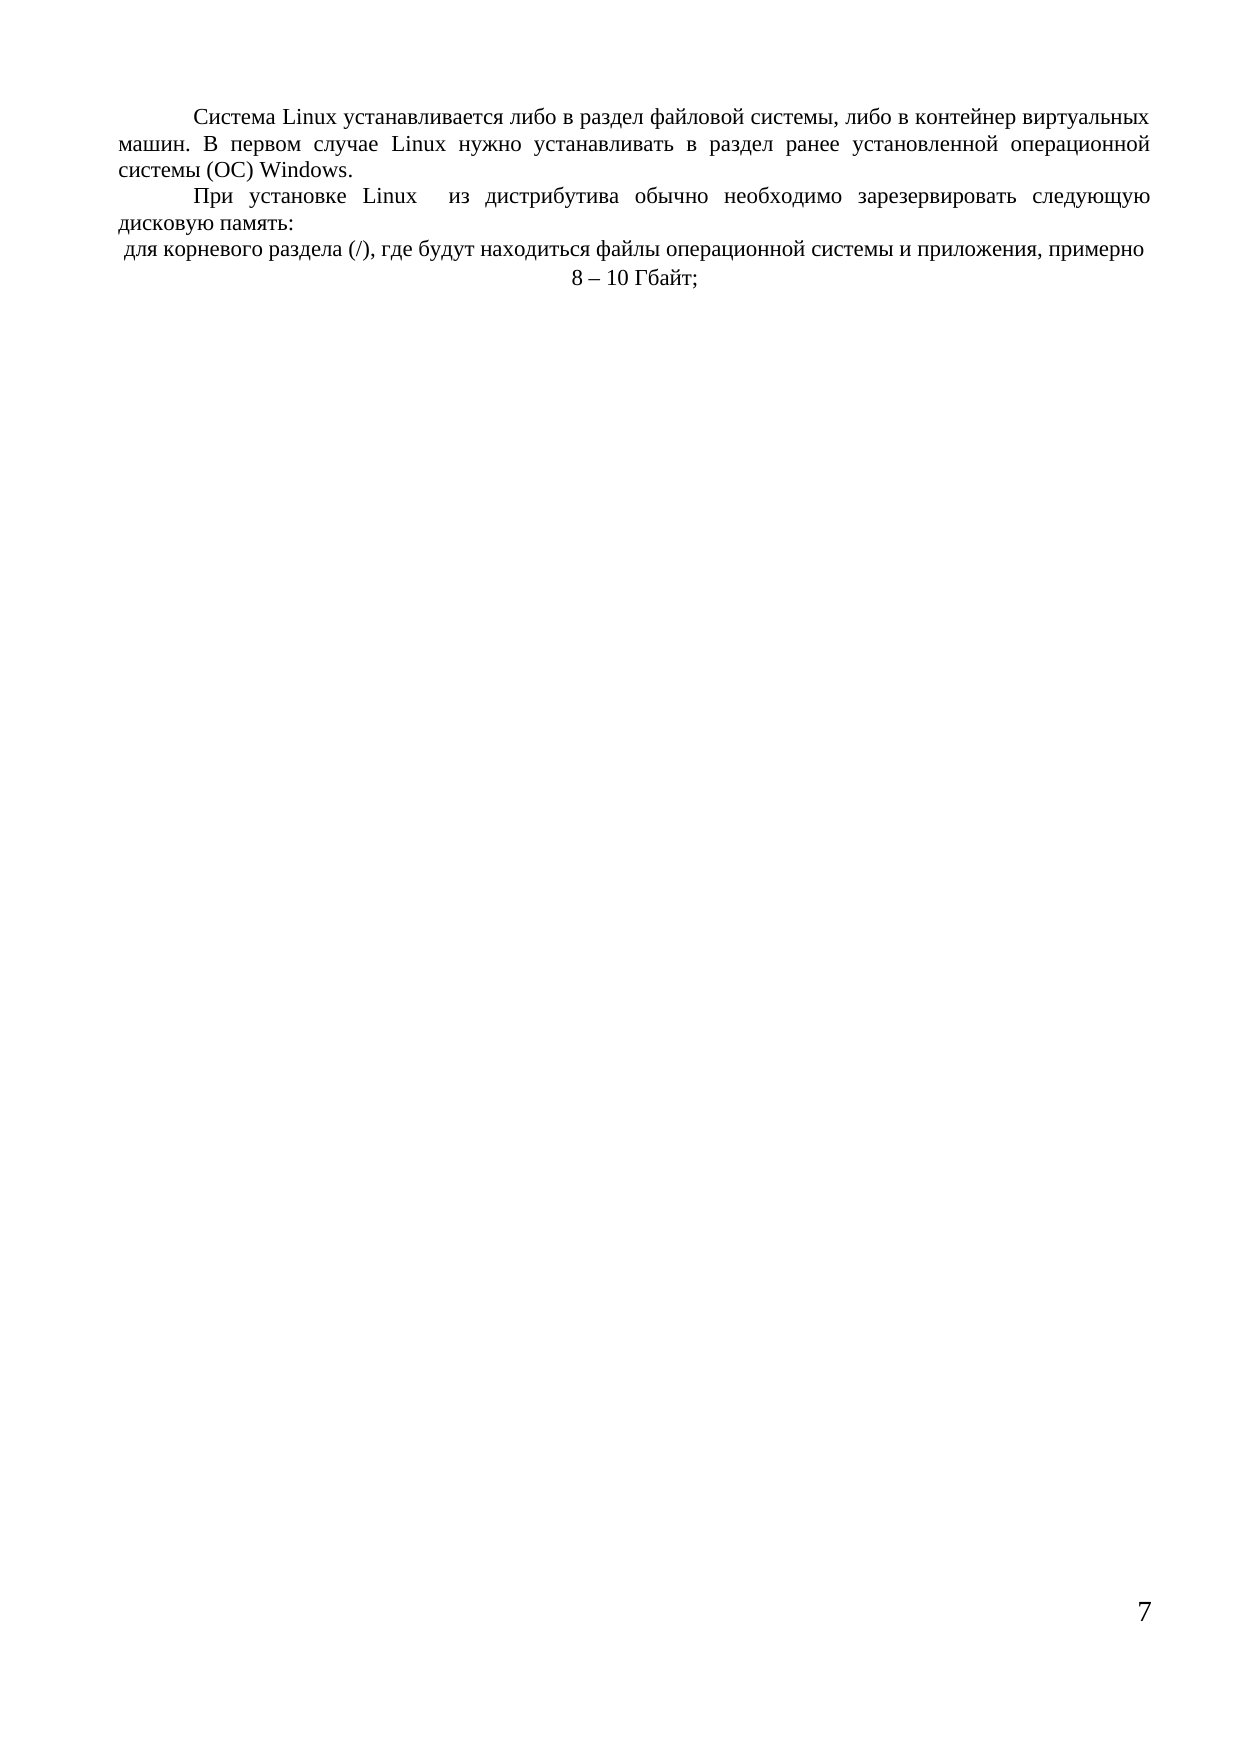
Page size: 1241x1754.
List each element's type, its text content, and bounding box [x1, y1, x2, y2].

text для корневого раздела (/), где будут находиться файлы операционной системы и приложения, примерно 8 – 10 Гбайт; [118, 235, 1152, 290]
text Система Linux устанавливается либо в раздел файловой системы, либо в контейнер виртуальных машин. В первом случае Linux нужно устанавливать в раздел ранее установленной операционной системы (ОС) Windows. [118, 103, 1152, 182]
text При установке Linux из дистрибутива обычно необходимо зарезервировать следующую дисковую память: [118, 182, 1152, 235]
